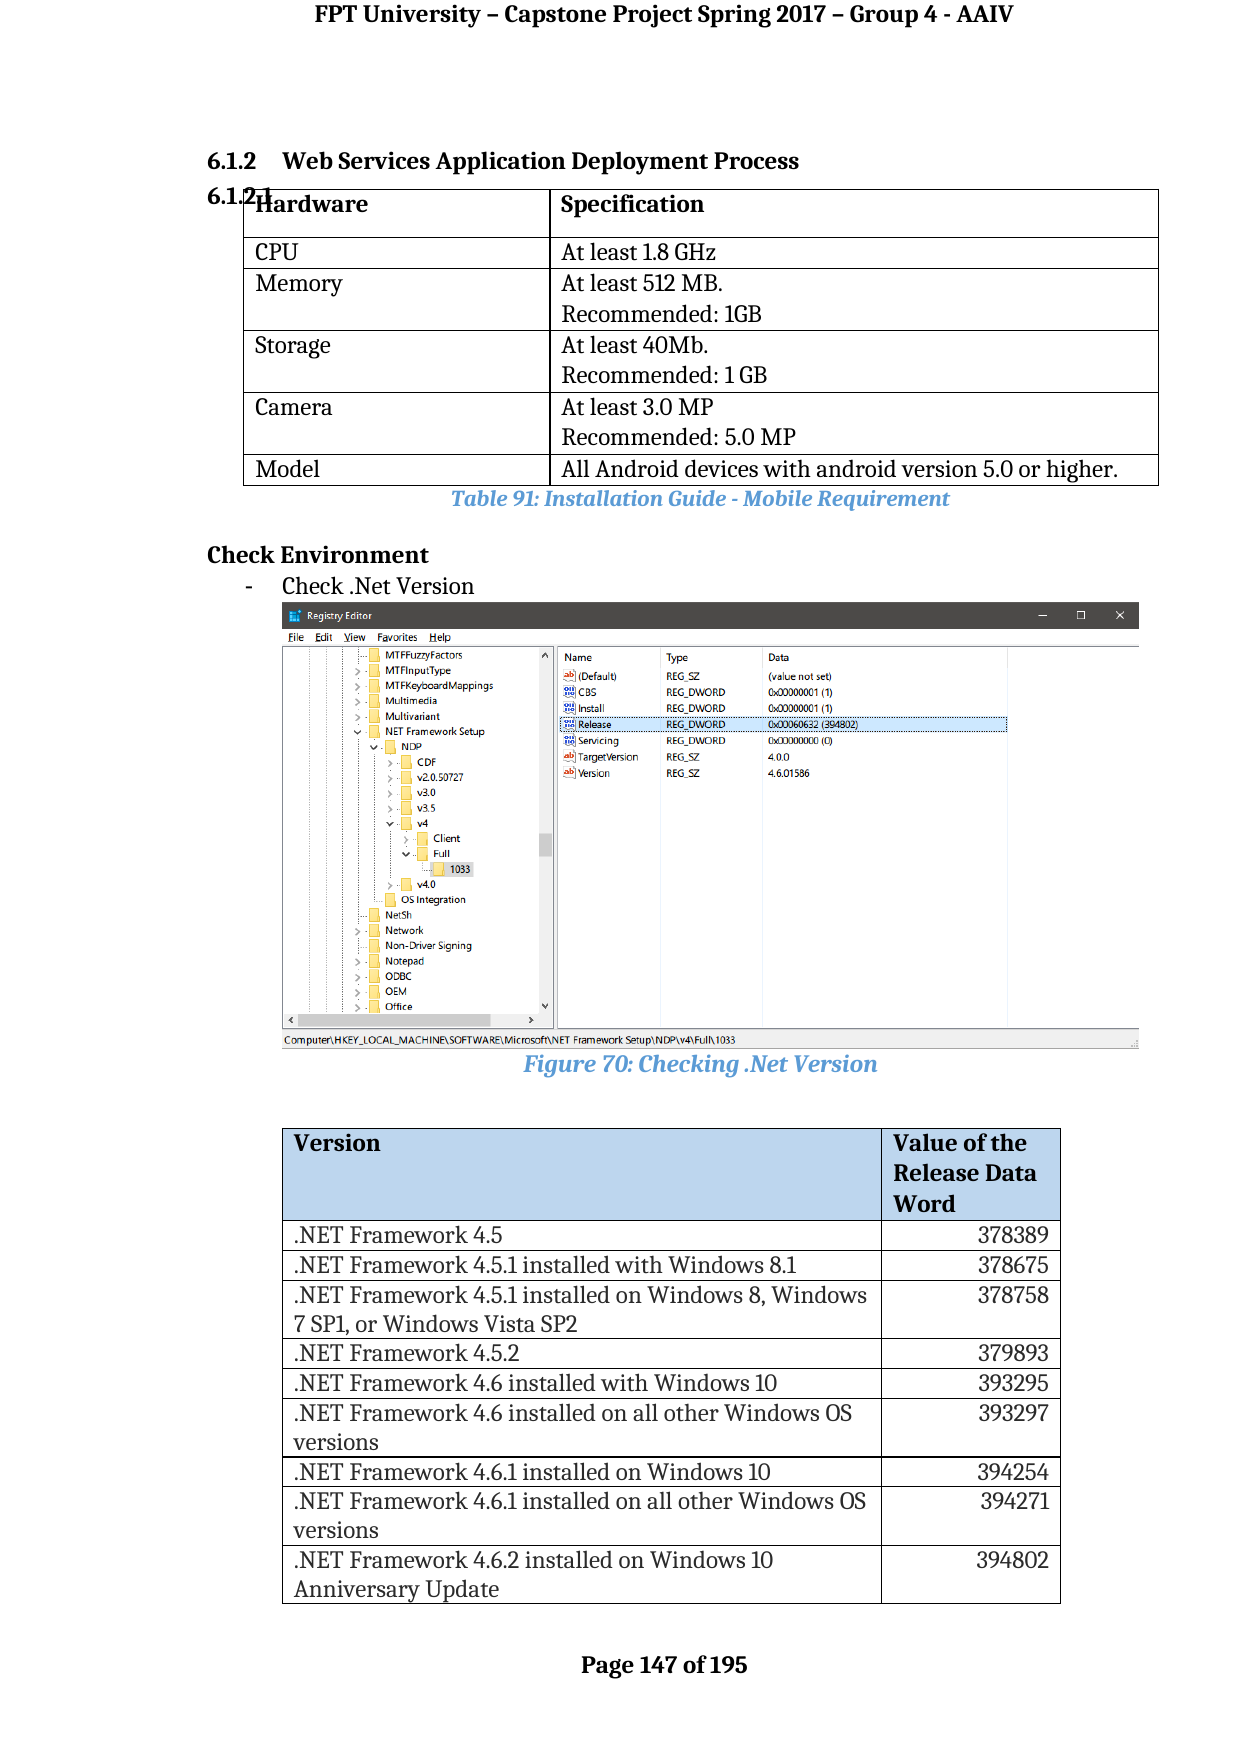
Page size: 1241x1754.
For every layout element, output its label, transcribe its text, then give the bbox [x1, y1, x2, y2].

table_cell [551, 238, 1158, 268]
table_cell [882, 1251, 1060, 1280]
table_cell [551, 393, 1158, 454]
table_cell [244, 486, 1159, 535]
subtitle Check Environment [207, 182, 1122, 570]
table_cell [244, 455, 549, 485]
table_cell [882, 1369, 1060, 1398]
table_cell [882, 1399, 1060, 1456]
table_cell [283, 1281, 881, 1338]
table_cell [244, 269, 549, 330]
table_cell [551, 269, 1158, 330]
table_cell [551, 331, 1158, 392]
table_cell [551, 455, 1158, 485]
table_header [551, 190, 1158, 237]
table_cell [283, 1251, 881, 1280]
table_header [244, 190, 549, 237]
subtitle Web Services Application Deployment Process [207, 147, 1122, 176]
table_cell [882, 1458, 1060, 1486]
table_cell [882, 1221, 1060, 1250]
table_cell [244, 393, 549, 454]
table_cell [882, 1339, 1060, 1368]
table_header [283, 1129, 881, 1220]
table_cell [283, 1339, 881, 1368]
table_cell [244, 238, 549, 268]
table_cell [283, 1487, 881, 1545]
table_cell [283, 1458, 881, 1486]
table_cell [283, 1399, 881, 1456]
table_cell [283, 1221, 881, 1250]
list Check .Net Version [244, 571, 1122, 601]
list Figure 70: Checking .Net Version [282, 1050, 1122, 1079]
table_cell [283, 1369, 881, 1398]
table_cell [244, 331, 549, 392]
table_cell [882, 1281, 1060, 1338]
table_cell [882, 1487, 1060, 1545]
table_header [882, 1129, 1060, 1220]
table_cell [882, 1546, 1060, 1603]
picture [282, 602, 1139, 1049]
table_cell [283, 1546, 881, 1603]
